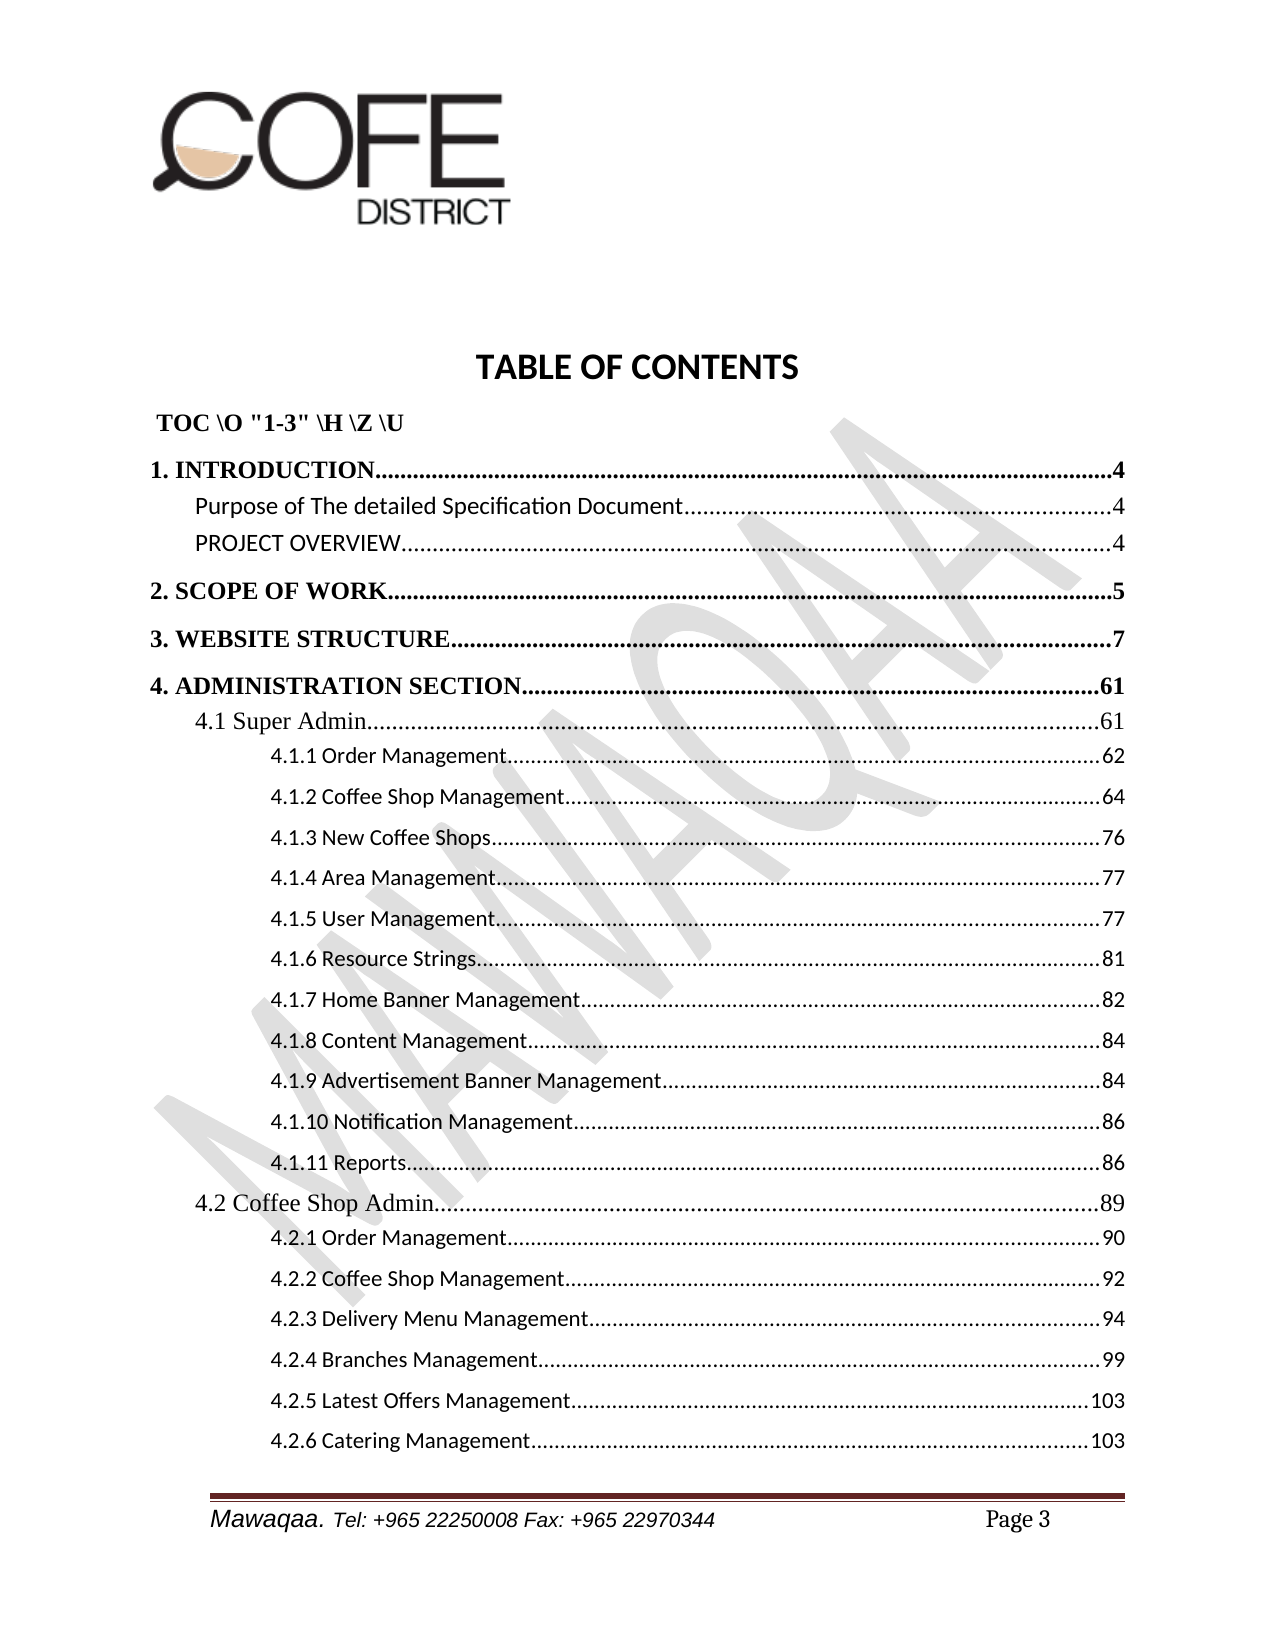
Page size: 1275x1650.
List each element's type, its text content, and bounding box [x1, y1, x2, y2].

picture [150, 81, 522, 233]
title TABLE OF CONTENTS [150, 343, 1125, 389]
